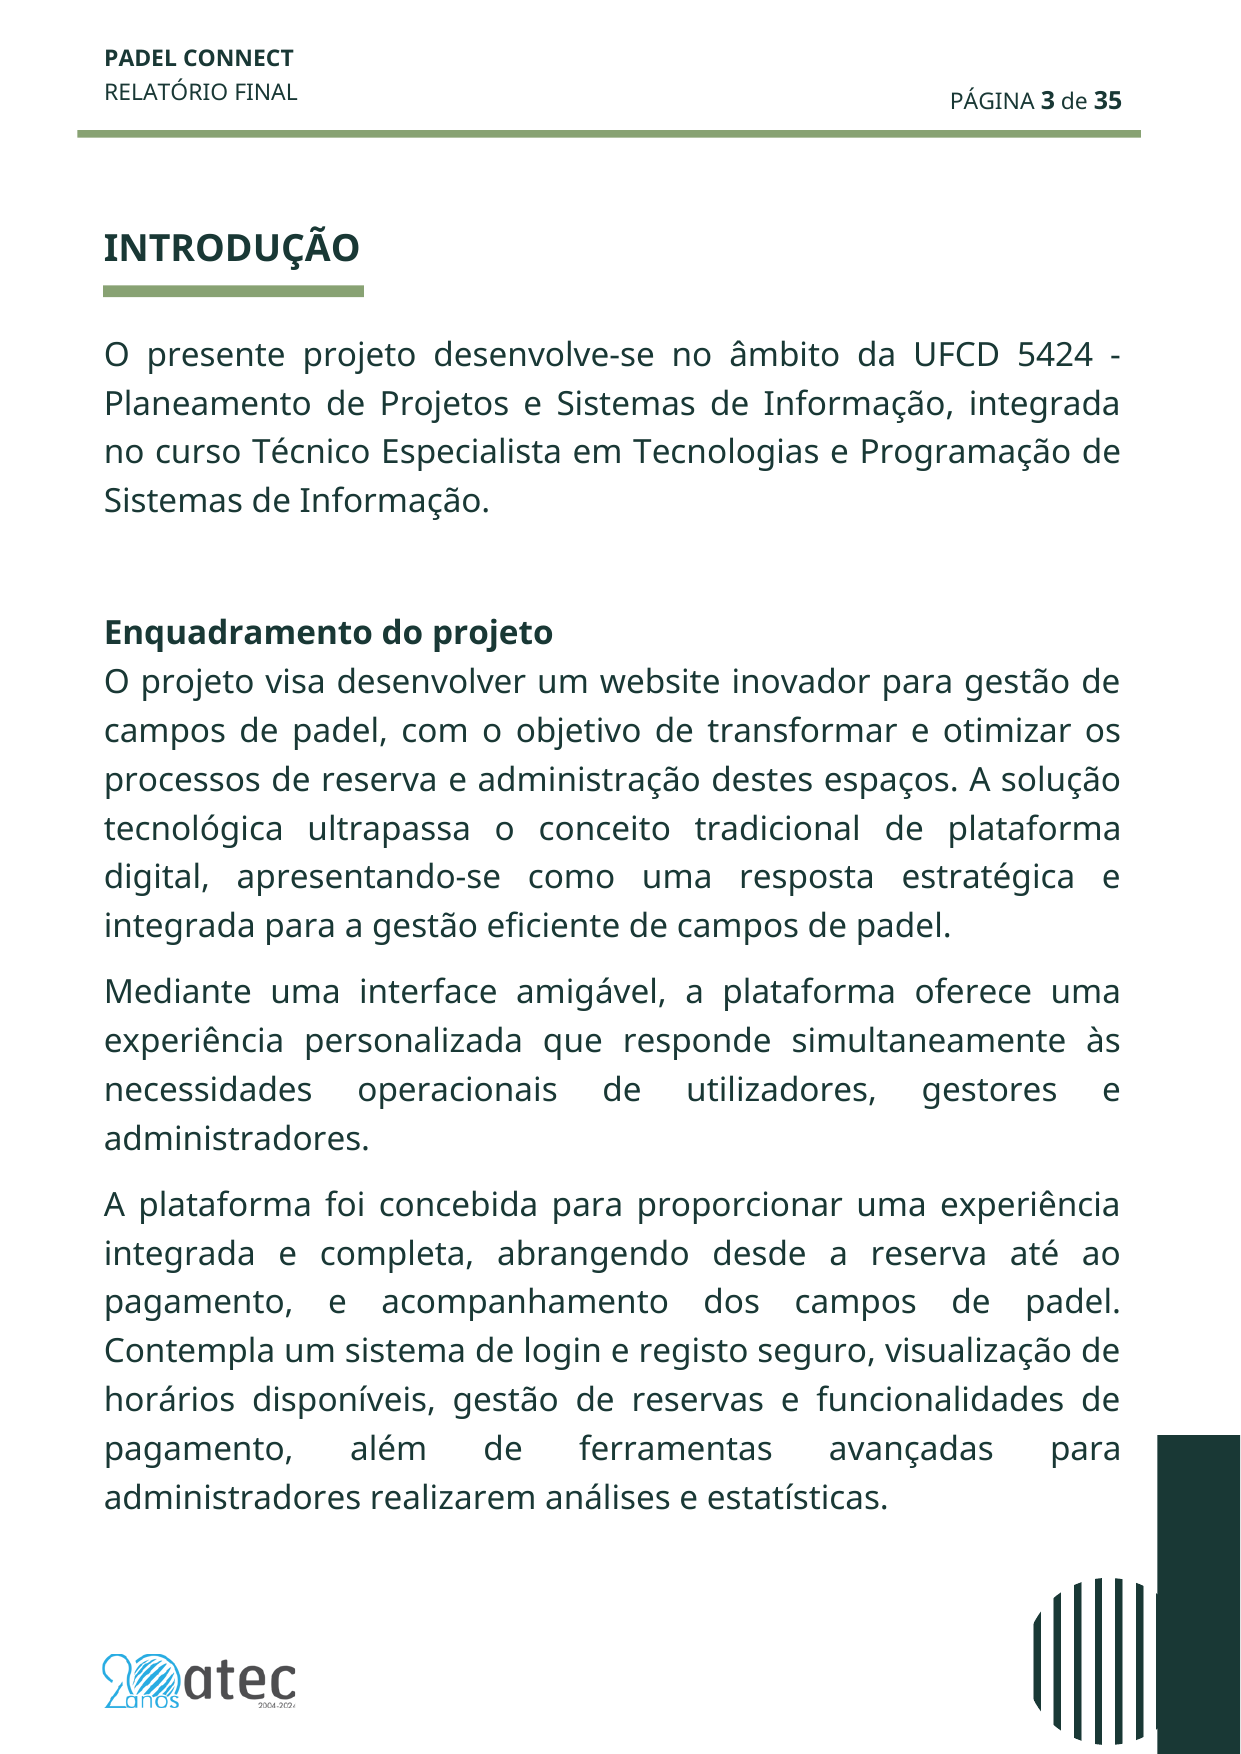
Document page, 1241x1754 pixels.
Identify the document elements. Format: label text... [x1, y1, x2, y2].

text O presente projeto desenvolve-se no âmbito da UFCD 5424 - Planeamento de Projetos e Sistemas de Informação, integrada no curso Técnico Especialista em Tecnologias e Programação de Sistemas de Informação. [103, 330, 1122, 523]
subtitle Enquadramento do projeto [103, 608, 1122, 654]
text Mediante uma interface amigável, a plataforma oferece uma experiência personalizada que responde simultaneamente às necessidades operacionais de utilizadores, gestores e administradores. [103, 968, 1122, 1160]
picture [102, 1654, 295, 1708]
text A plataforma foi concebida para proporcionar uma experiência integrada e completa, abrangendo desde a reserva até ao pagamento, e acompanhamento dos campos de padel. Contempla um sistema de login e registo seguro, visualização de horários disponíveis, gestão de reservas e funcionalidades de pagamento, além de ferramentas avançadas para administradores realizarem análises e estatísticas. [103, 1180, 1122, 1519]
picture [1024, 1577, 1157, 1746]
subtitle INTRODUÇÃO [103, 221, 1122, 272]
text O projeto visa desenvolver um website inovador para gestão de campos de padel, com o objetivo de transformar e otimizar os processos de reserva e administração destes espaços. A solução tecnológica ultrapassa o conceito tradicional de plataforma digital, apresentando-se como uma resposta estratégica e integrada para a gestão eficiente de campos de padel. [103, 657, 1122, 948]
